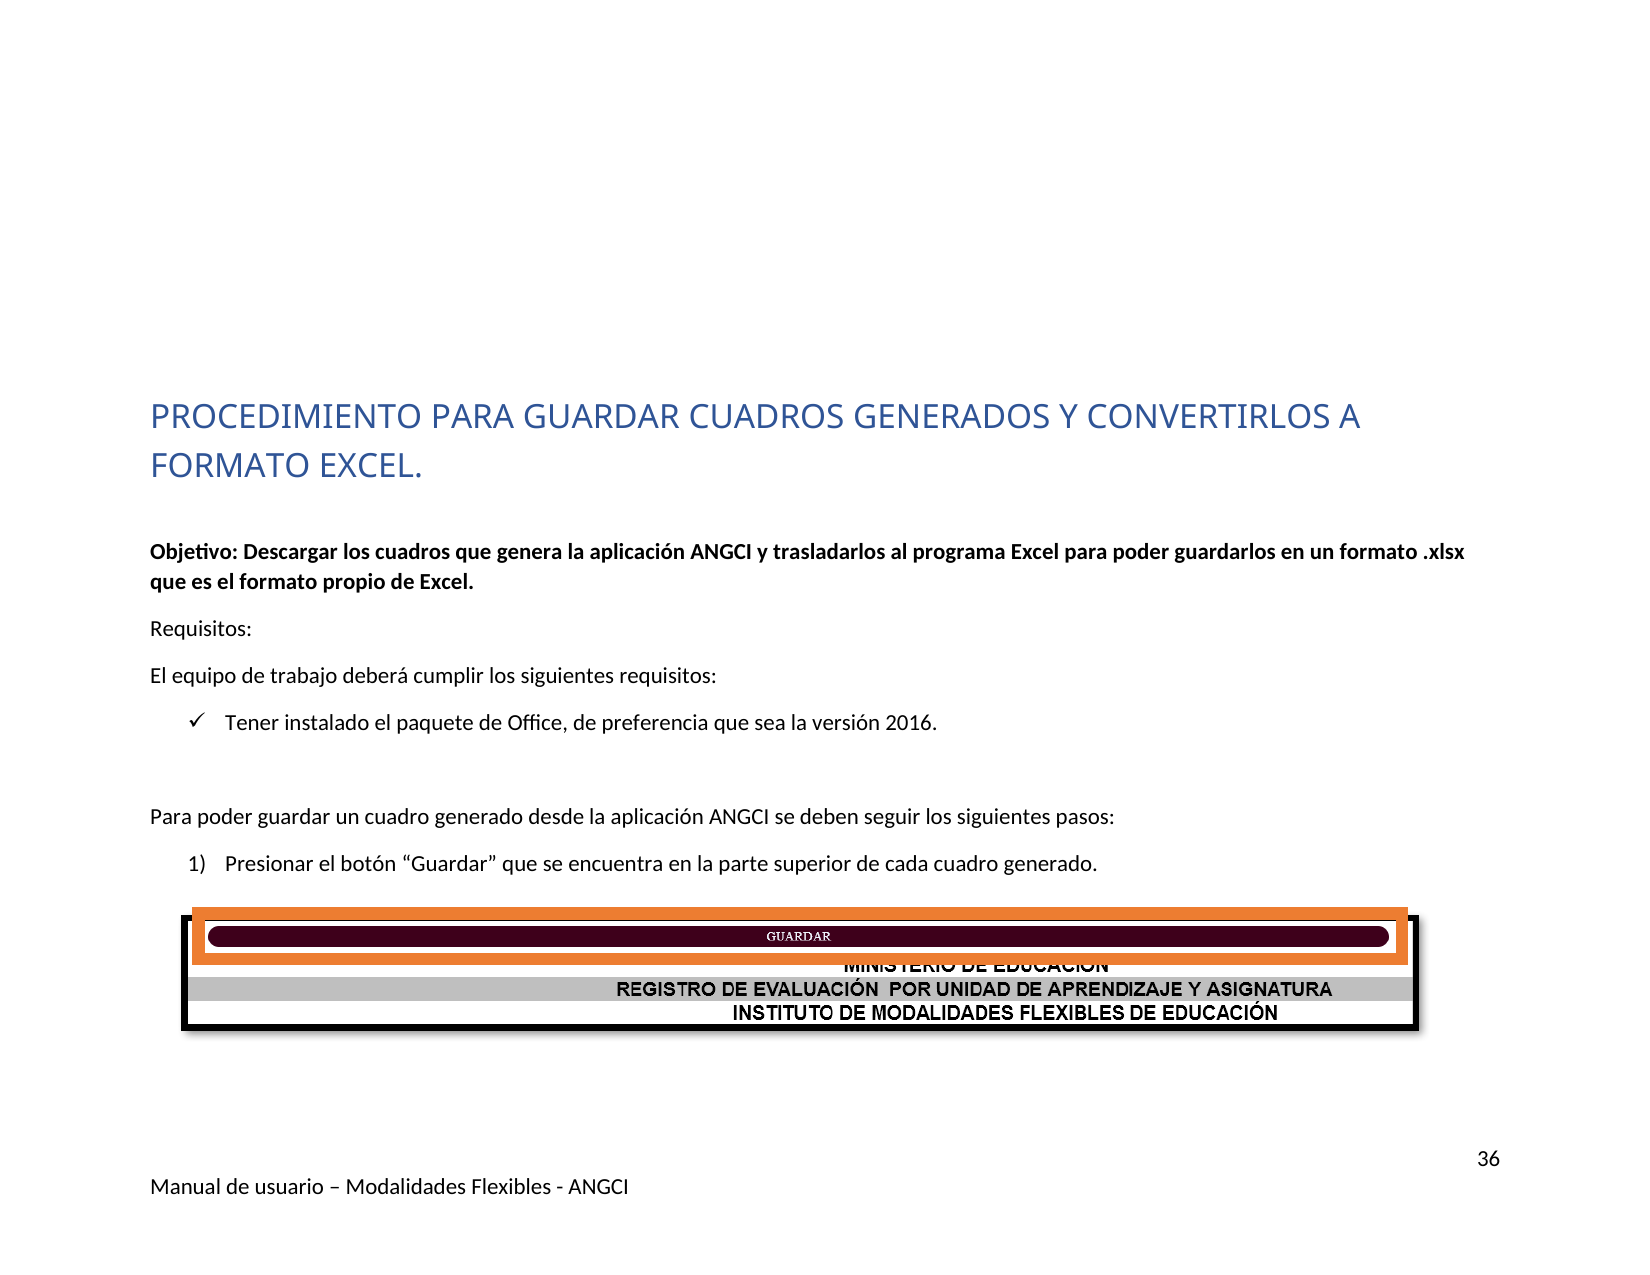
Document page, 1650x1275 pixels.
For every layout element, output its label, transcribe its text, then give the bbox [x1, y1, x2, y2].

text Requisitos: [150, 614, 1500, 643]
picture [188, 921, 1413, 1024]
text El equipo de trabajo deberá cumplir los siguientes requisitos: [150, 661, 1500, 689]
text Objetivo: Descargar los cuadros que genera la aplicación ANGCI y trasladarlos al programa Excel para poder guardarlos en un formato .xlsx que es el formato propio de Excel. [150, 537, 1500, 596]
text Para poder guardar un cuadro generado desde la aplicación ANGCI se deben seguir los siguientes pasos: [150, 802, 1500, 830]
list Presionar el botón “Guardar” que se encuentra en la parte superior de cada cuadro generado. [187, 849, 1500, 877]
list Tener instalado el paquete de Office, de preferencia que sea la versión 2016. [187, 708, 1500, 736]
picture [205, 921, 1396, 953]
subtitle PROCEDIMIENTO PARA GUARDAR CUADROS GENERADOS Y CONVERTIRLOS A FORMATO EXCEL. [150, 393, 1500, 487]
